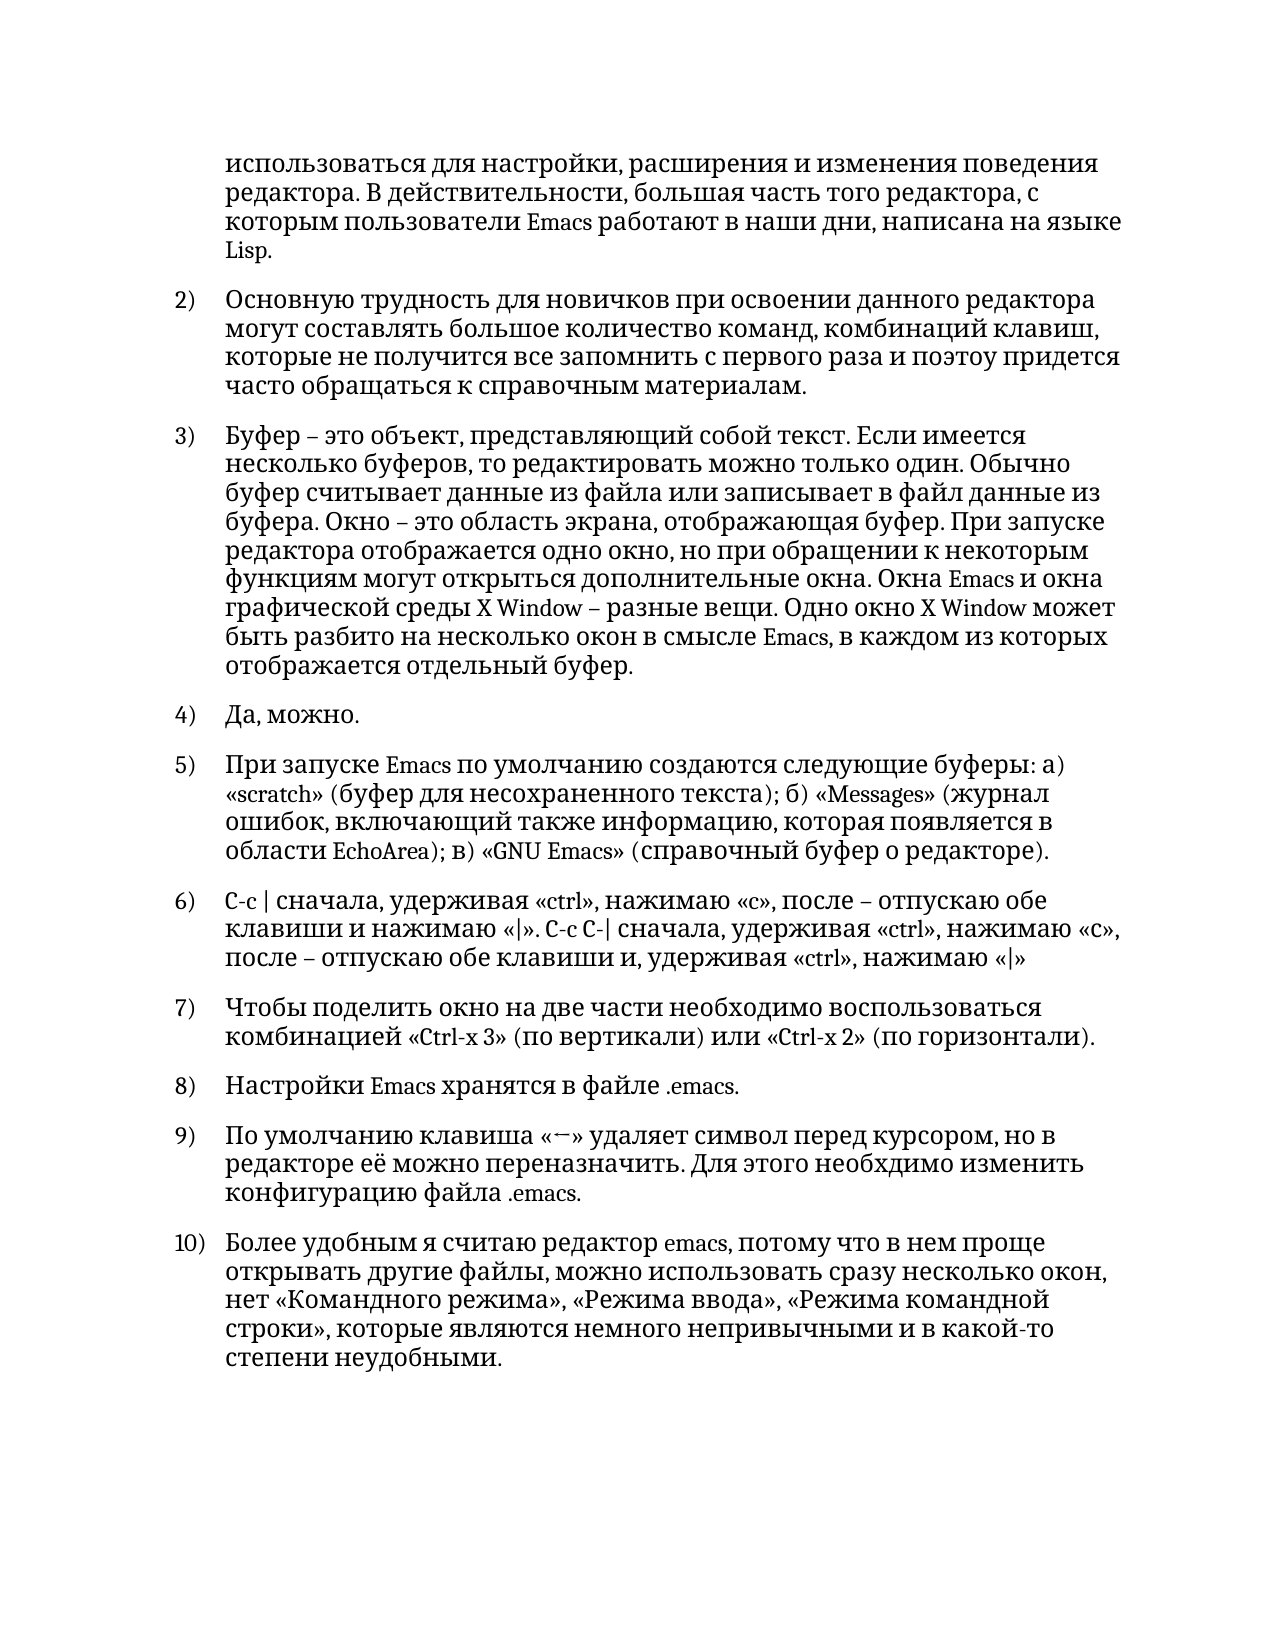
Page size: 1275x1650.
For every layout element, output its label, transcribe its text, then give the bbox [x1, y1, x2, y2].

list Да, можно. [175, 701, 1125, 730]
list C-c | сначала, удерживая «ctrl», нажимаю «c», после – отпускаю обе клавиши и нажимаю «|». C-c C-| сначала, удерживая «ctrl», нажимаю «с», после – отпускаю обе клавиши и, удерживая «ctrl», нажимаю «|» [175, 887, 1125, 973]
list Буфер – это объект, представляющий собой текст. Если имеется несколько буферов, то редактировать можно только один. Обычно буфер считывает данные из файла или записывает в файл данные из буфера. Окно – это область экрана, отображающая буфер. При запуске редактора отображается одно окно, но при обращении к некоторым функциям могут открыться дополнительные окна. Окна Emacs и окна графической среды X Window – разные вещи. Одно окно X Window может быть разбито на несколько окон в смысле Emacs, в каждом из которых отображается отдельный буфер. [175, 422, 1125, 680]
list Более удобным я считаю редактор emacs, потому что в нем проще открывать другие файлы, можно использовать сразу несколько окон, нет «Командного режима», «Режима ввода», «Режима командной строки», которые являются немного непривычными и в какой-то степени неудобными. [175, 1229, 1125, 1372]
list Основную трудность для новичков при освоении данного редактора могут составлять большое количество команд, комбинаций клавиш, которые не получится все запомнить с первого раза и поэтоу придется часто обращаться к справочным материалам. [175, 286, 1125, 401]
list Чтобы поделить окно на две части необходимо воспользоваться комбинацией «Ctrl-x 3» (по вертикали) или «Ctrl-x 2» (по горизонтали). [175, 994, 1125, 1051]
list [175, 150, 1125, 265]
list По умолчанию клавиша «←» удаляет символ перед курсором, но в редакторе её можно переназначить. Для этого необхдимо изменить конфигурацию файла .emacs. [175, 1122, 1125, 1208]
list При запуске Emacs по умолчанию создаются следующие буферы: а) «scratch» (буфер для несохраненного текста); б) «Messages» (журнал ошибок, включающий также информацию, которая появляется в области EchoArea); в) «GNU Emacs» (справочный буфер о редакторе). [175, 751, 1125, 866]
list Настройки Emacs хранятся в файле .emacs. [175, 1072, 1125, 1101]
